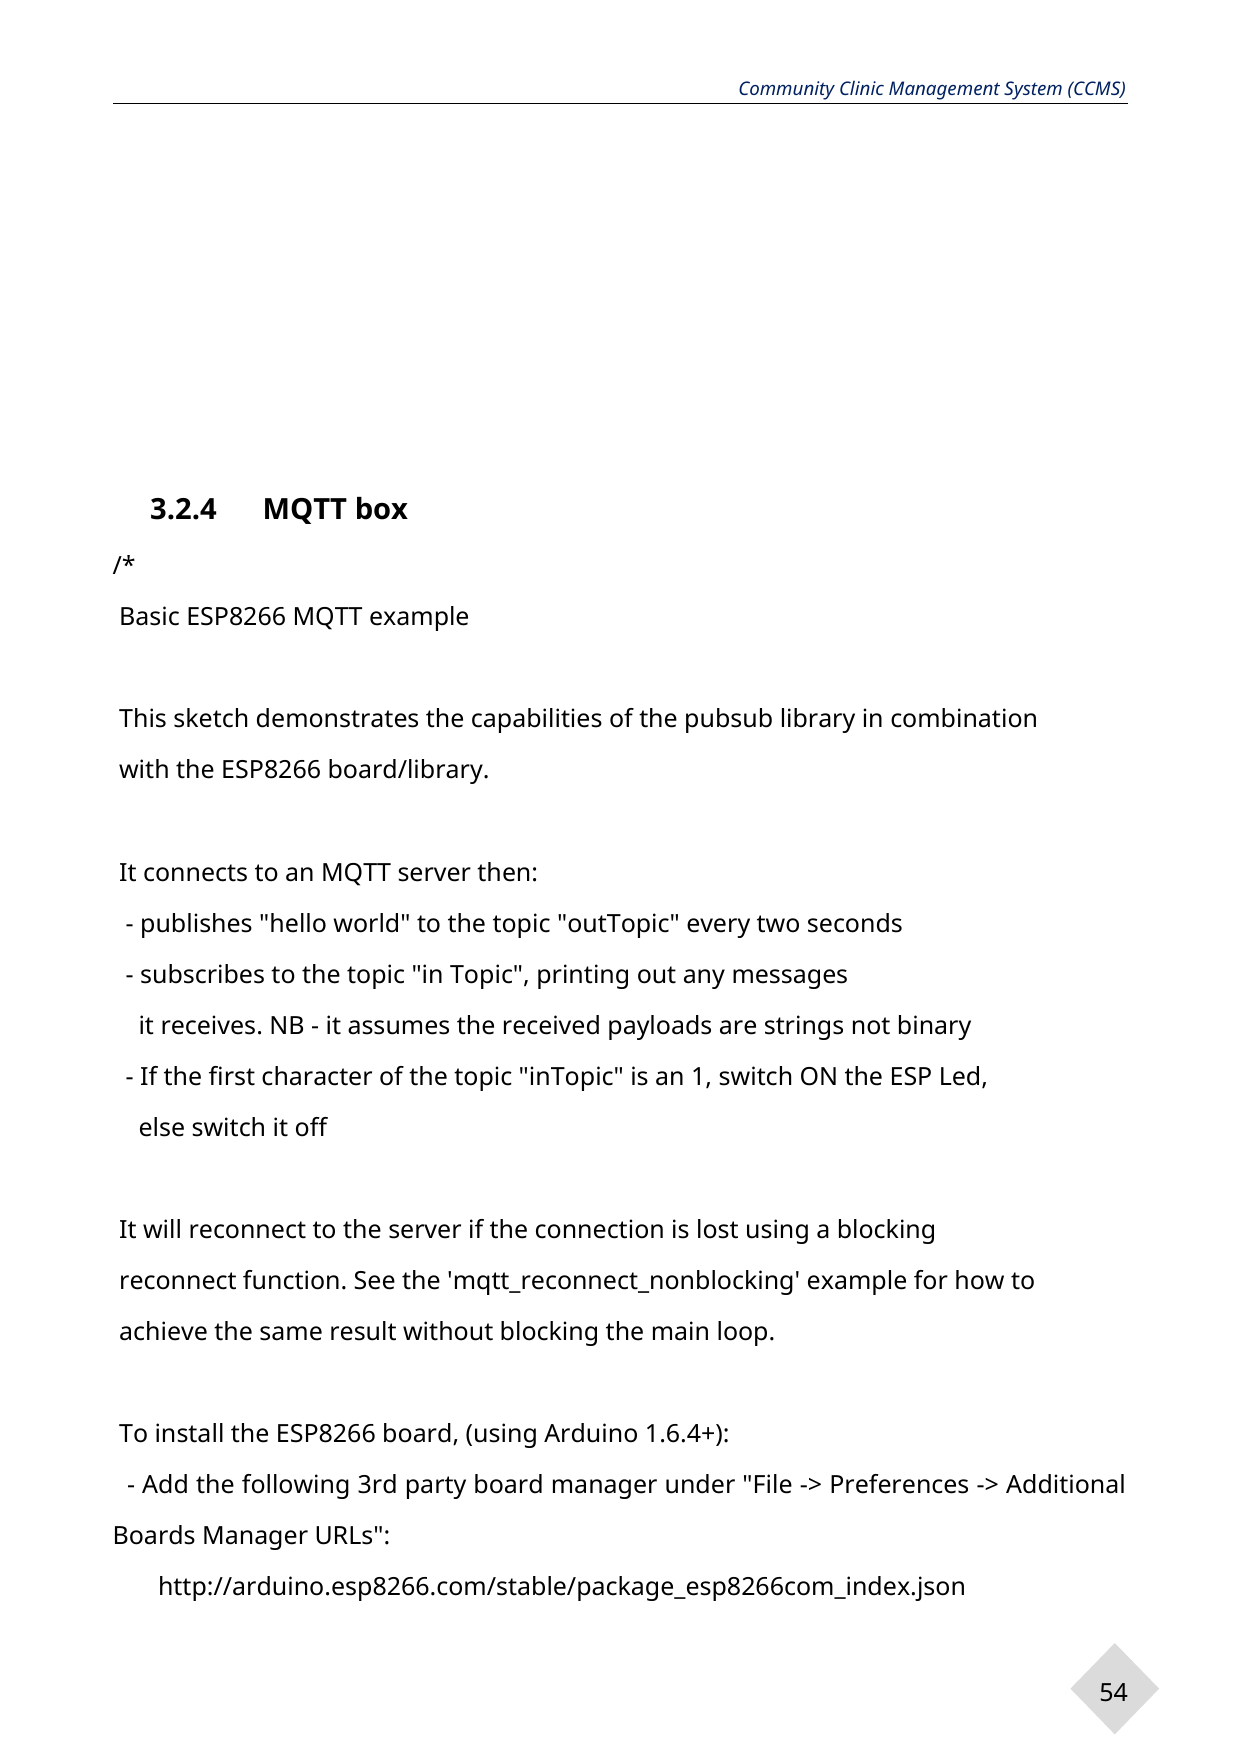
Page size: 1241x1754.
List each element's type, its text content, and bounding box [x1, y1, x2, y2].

text - If the first character of the topic "inTopic" is an 1, switch ON the ESP Led, [112, 1058, 1128, 1092]
text achieve the same result without blocking the main loop. [112, 1314, 1128, 1348]
text /* [112, 548, 1128, 582]
text To install the ESP8266 board, (using Arduino 1.6.4+): [112, 1416, 1128, 1450]
text Basic ESP8266 MQTT example [112, 599, 1128, 633]
text It will reconnect to the server if the connection is lost using a blocking [112, 1212, 1128, 1246]
text - Add the following 3rd party board manager under "File -> Preferences -> Additional Boards Manager URLs": [112, 1467, 1128, 1552]
text else switch it off [112, 1109, 1128, 1143]
text - publishes "hello world" to the topic "outTopic" every two seconds [112, 905, 1128, 939]
text with the ESP8266 board/library. [112, 752, 1128, 786]
text reconnect function. See the 'mqtt_reconnect_nonblocking' example for how to [112, 1263, 1128, 1297]
text http://arduino.esp8266.com/stable/package_esp8266com_index.json [112, 1569, 1128, 1603]
text This sketch demonstrates the capabilities of the pubsub library in combination [112, 701, 1128, 735]
text - subscribes to the topic "in Topic", printing out any messages [112, 956, 1128, 990]
text it receives. NB - it assumes the received payloads are strings not binary [112, 1007, 1128, 1041]
subtitle MQTT box [150, 488, 1128, 528]
text It connects to an MQTT server then: [112, 854, 1128, 888]
